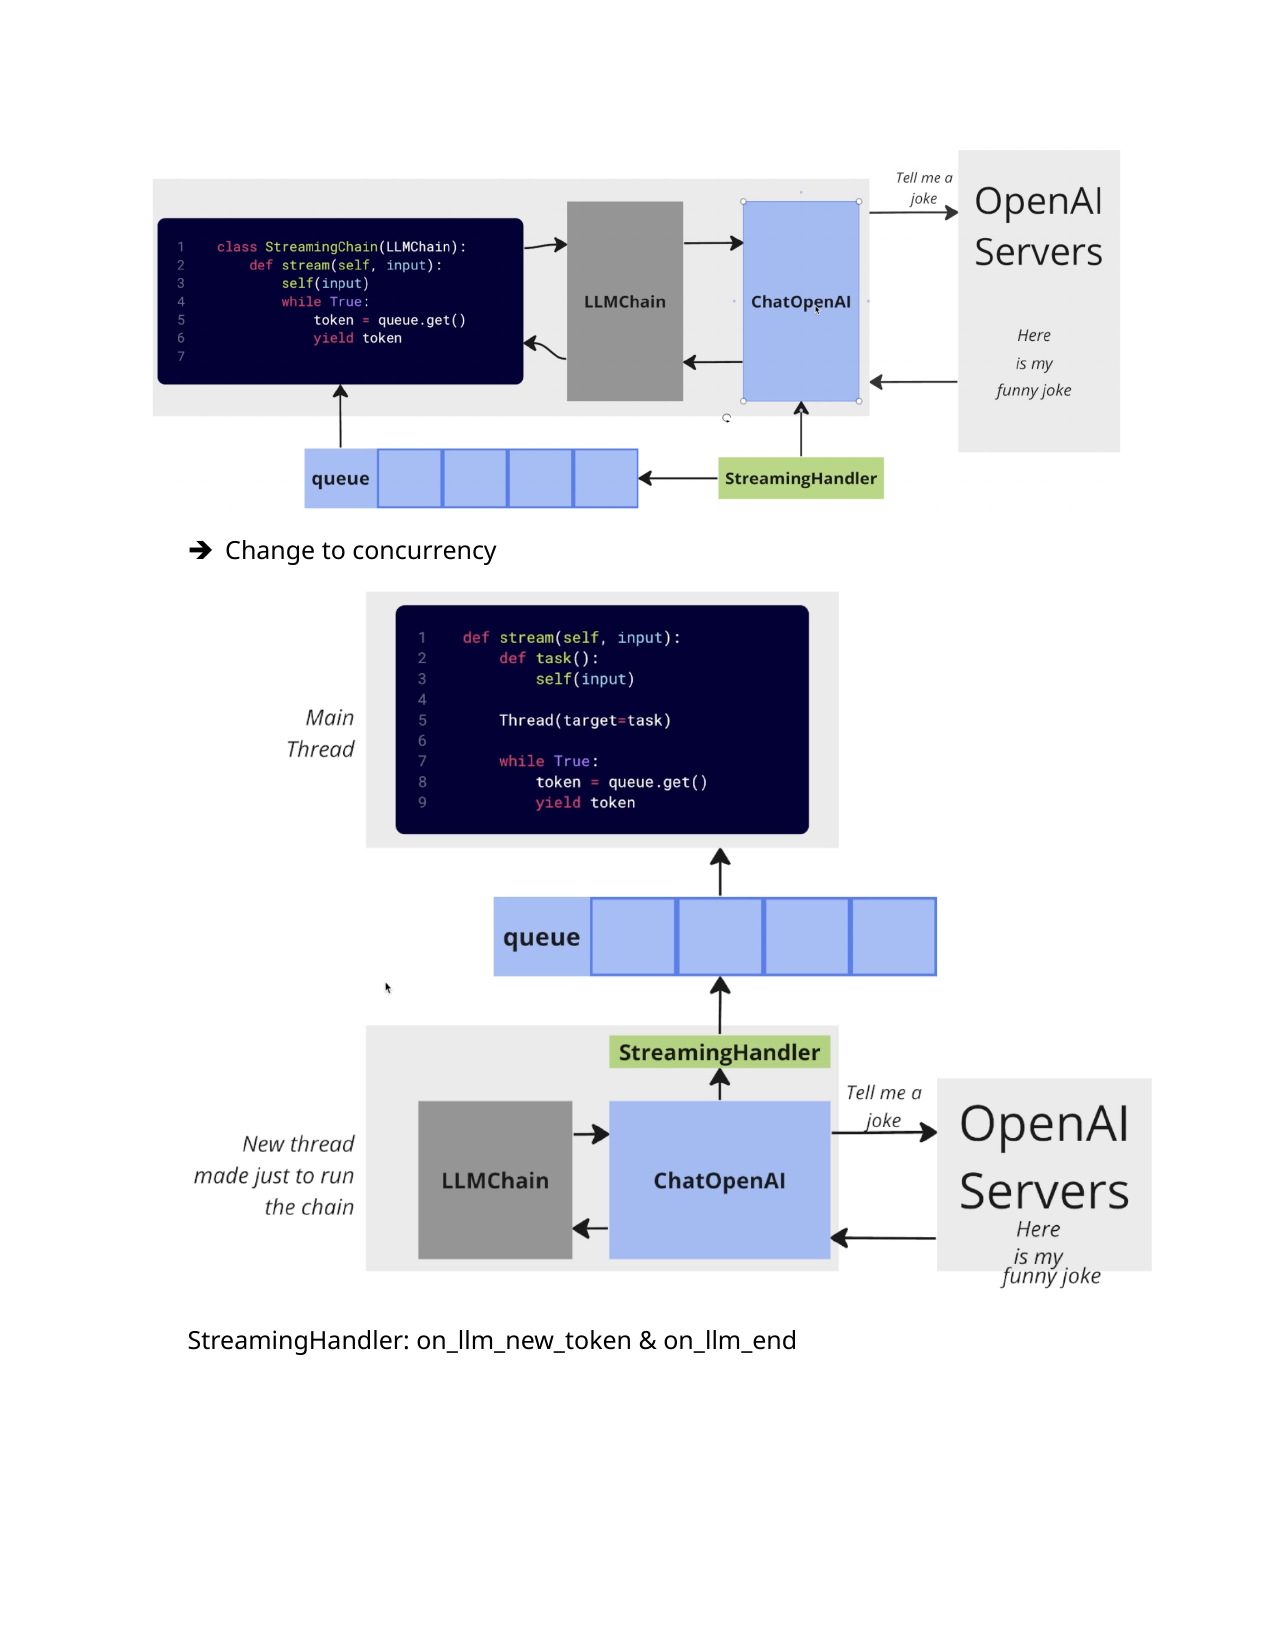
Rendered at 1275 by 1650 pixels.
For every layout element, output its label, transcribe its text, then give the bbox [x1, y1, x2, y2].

picture [187, 588, 1163, 1301]
picture [150, 150, 1125, 511]
list Change to concurrency [187, 533, 1125, 567]
text StreamingHandler: on_llm_new_token & on_llm_end [187, 1322, 1125, 1356]
